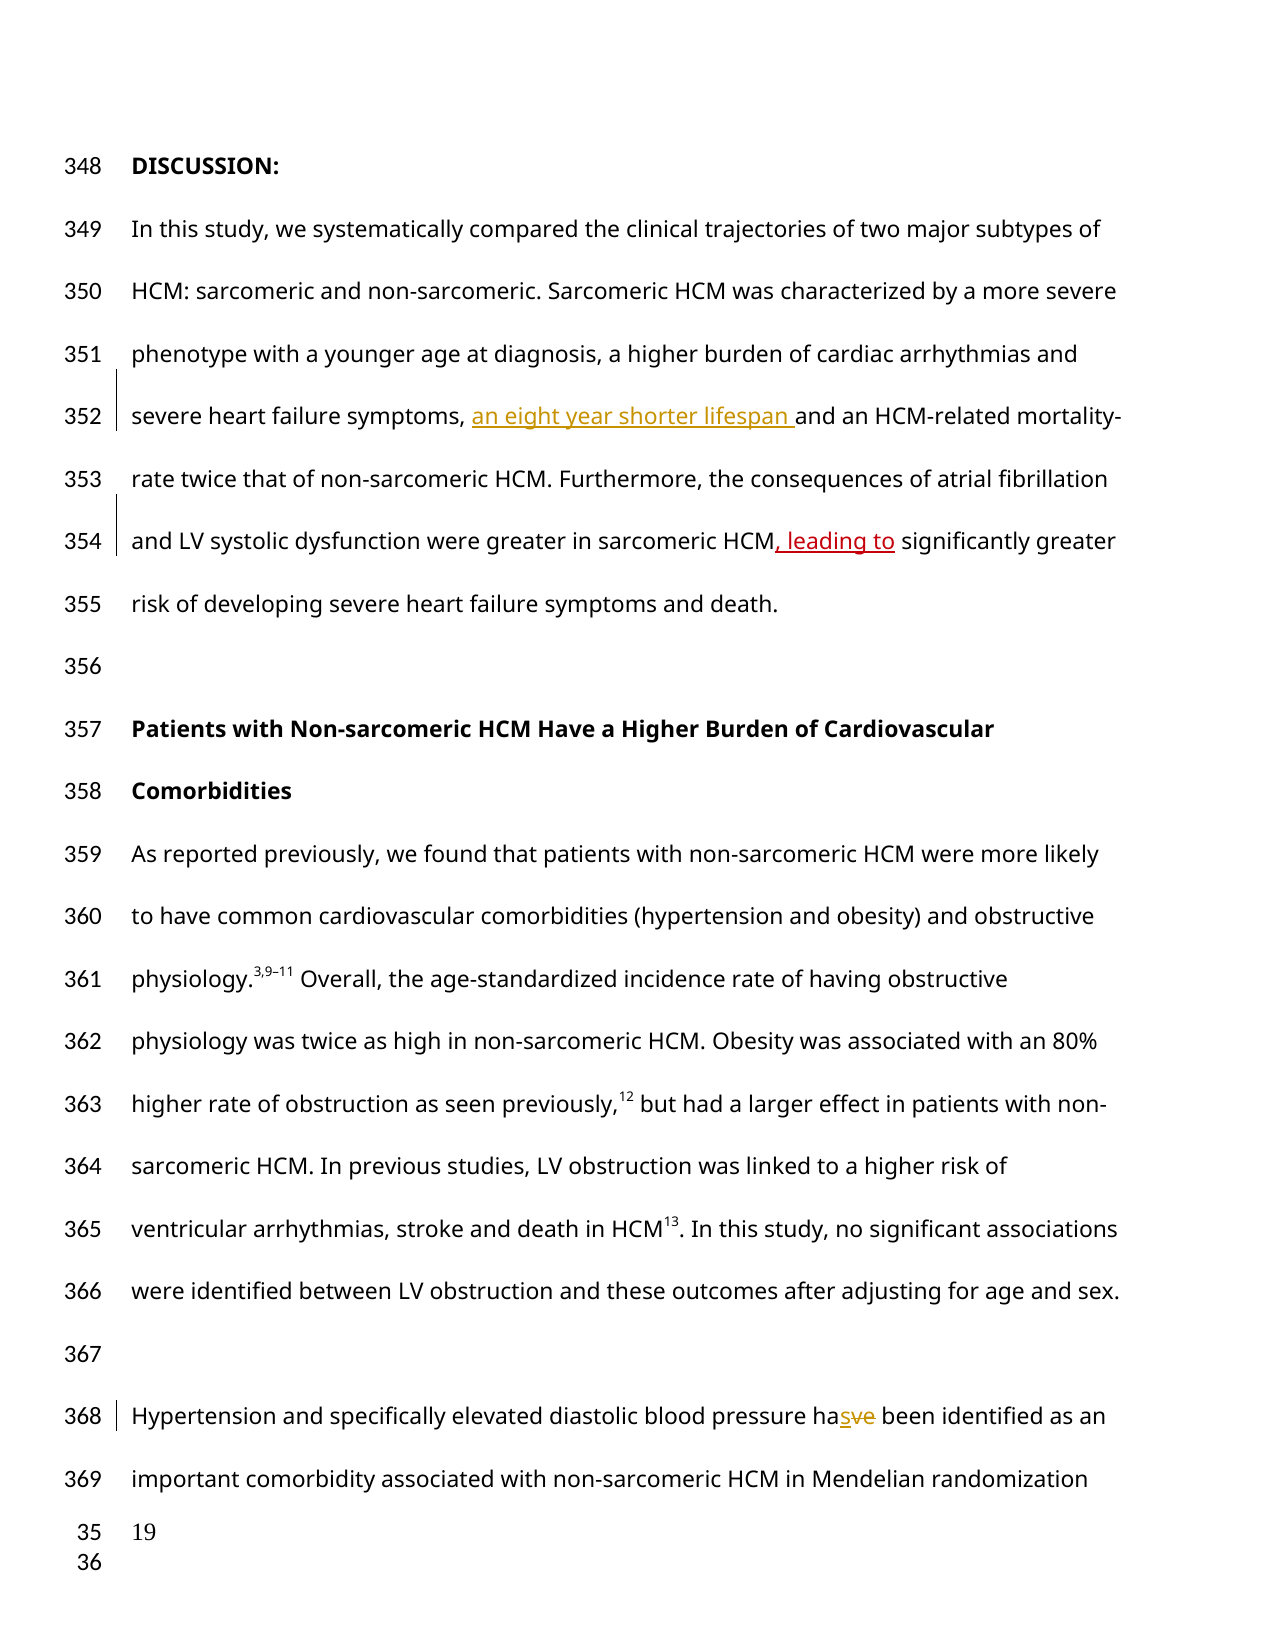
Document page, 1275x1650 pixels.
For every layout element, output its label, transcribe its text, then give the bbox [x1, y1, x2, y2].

text Patients with Non-sarcomeric HCM Have a Higher Burden of Cardiovascular Comorbidities [131, 712, 1125, 806]
text In this study, we systematically compared the clinical trajectories of two major subtypes of HCM: sarcomeric and non-sarcomeric. Sarcomeric HCM was characterized by a more severe phenotype with a younger age at diagnosis, a higher burden of cardiac arrhythmias and severe heart failure symptoms, and an HCM-related mortality-rate twice that of non-sarcomeric HCM. Furthermore, the consequences of atrial fibrillation and LV systolic dysfunction were greater in sarcomeric HCM significantly greater risk of developing severe heart failure symptoms and death. [131, 212, 1125, 619]
text DISCUSSION: [131, 150, 1125, 181]
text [131, 1400, 1125, 1494]
text As reported previously, we found that patients with non-sarcomeric HCM were more likely to have common cardiovascular comorbidities (hypertension and obesity) and obstructive physiology.3,9–11 Overall, the age-standardized incidence rate of having obstructive physiology was twice as high in non-sarcomeric HCM. Obesity was associated with an 80% higher rate of obstruction as seen previously,12 but had a larger effect in patients with non-sarcomeric HCM. In previous studies, LV obstruction was linked to a higher risk of ventricular arrhythmias, stroke and death in HCM13. In this study, no significant associations were identified between LV obstruction and these outcomes after adjusting for age and sex. [131, 837, 1125, 1369]
